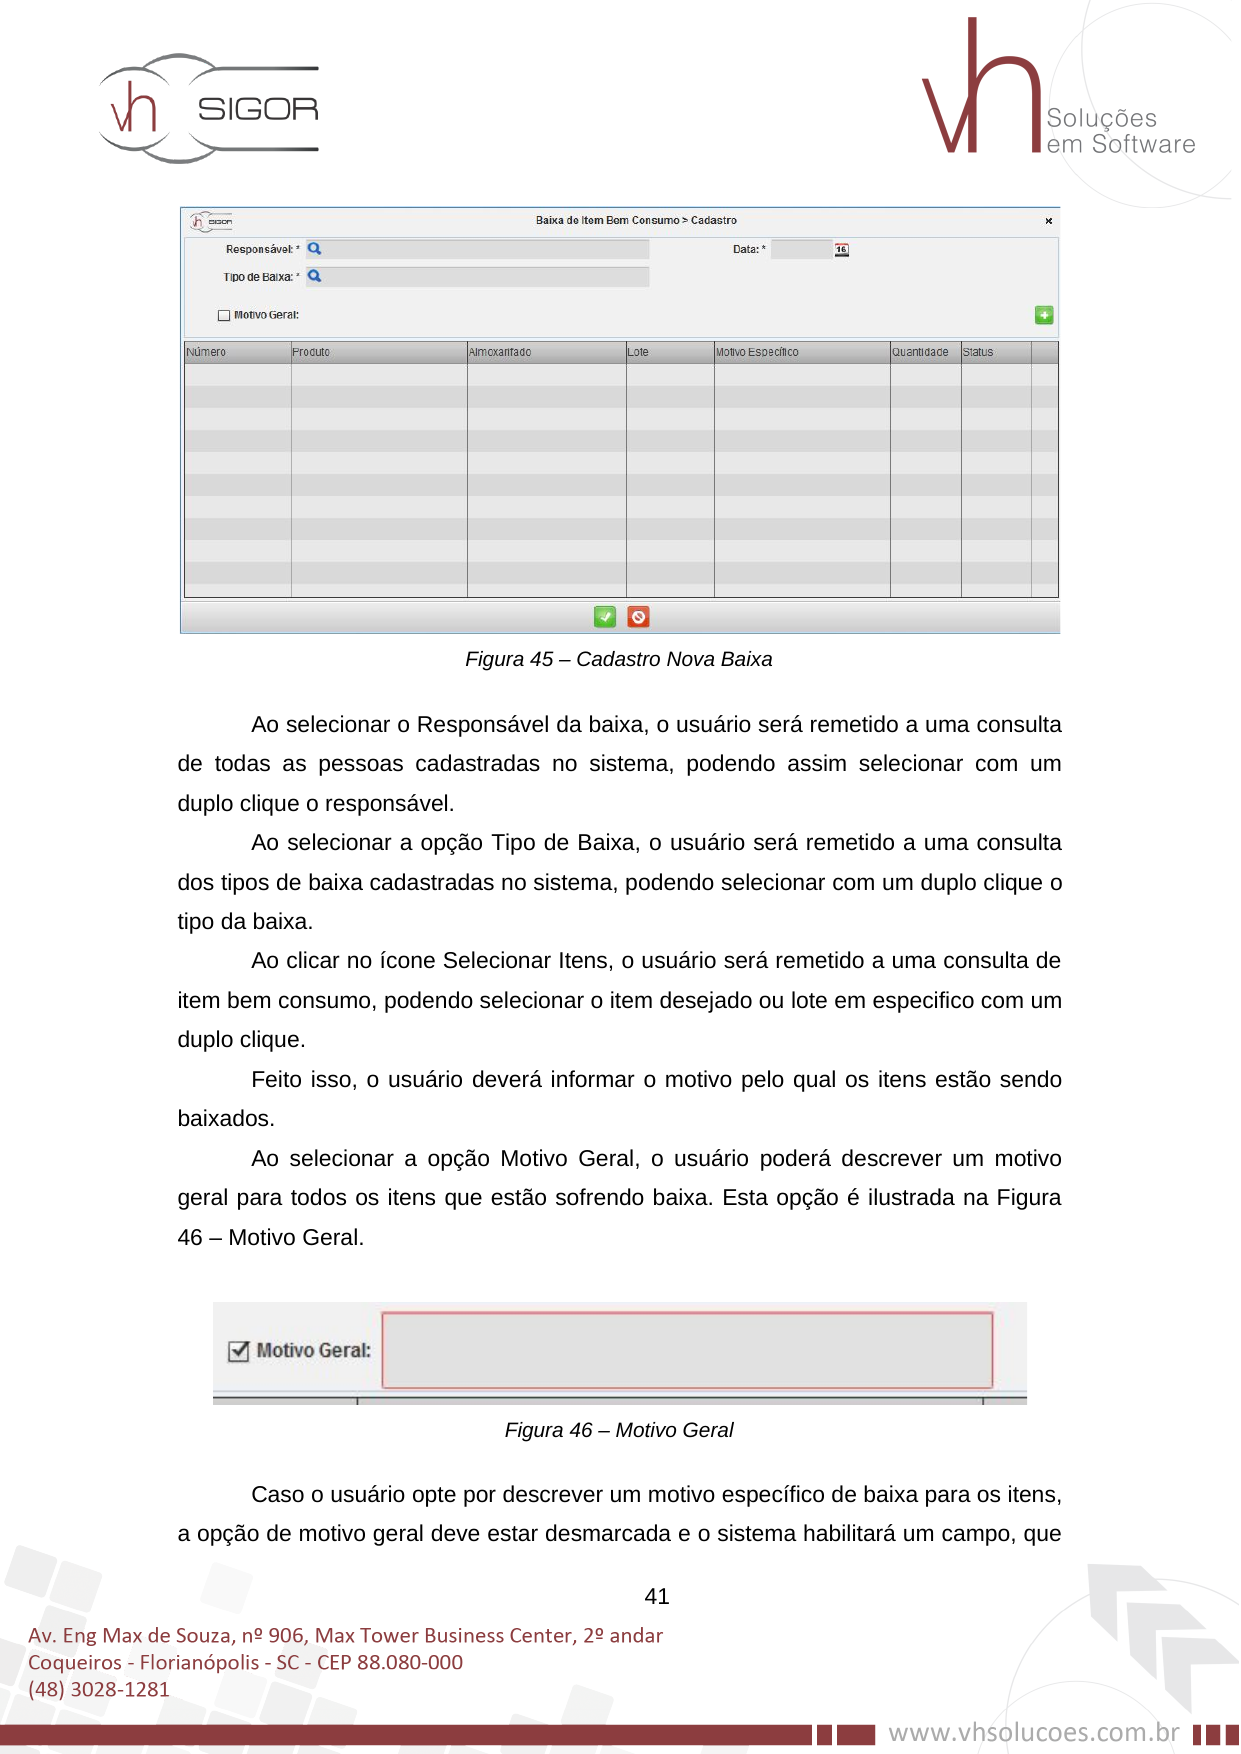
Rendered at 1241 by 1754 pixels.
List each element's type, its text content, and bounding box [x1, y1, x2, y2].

text Figura 46 – Motivo Geral [177, 1417, 1063, 1441]
text Ao selecionar o Responsável da baixa, o usuário será remetido a uma consulta de todas as pessoas cadastradas no sistema, podendo assim selecionar com um duplo clique o responsável. [177, 711, 1063, 816]
picture [179, 0, 1232, 634]
picture [213, 1302, 1028, 1405]
text Ao selecionar a opção Motivo Geral, o usuário poderá descrever um motivo geral para todos os itens que estão sofrendo baixa. Esta opção é ilustrada na Figura 46 – Motivo Geral. [177, 1145, 1063, 1250]
text Ao selecionar a opção Tipo de Baixa, o usuário será remetido a uma consulta dos tipos de baixa cadastradas no sistema, podendo selecionar com um duplo clique o tipo da baixa. [177, 829, 1063, 934]
text Figura 45 – Cadastro Nova Baixa [177, 647, 1063, 671]
picture [0, 1545, 1239, 1754]
text Ao clicar no ícone Selecionar Itens, o usuário será remetido a uma consulta de item bem consumo, podendo selecionar o item desejado ou lote em especifico com um duplo clique. [177, 947, 1063, 1053]
text Feito isso, o usuário deverá informar o motivo pelo qual os itens estão sendo baixados. [177, 1066, 1063, 1132]
picture [98, 53, 319, 164]
